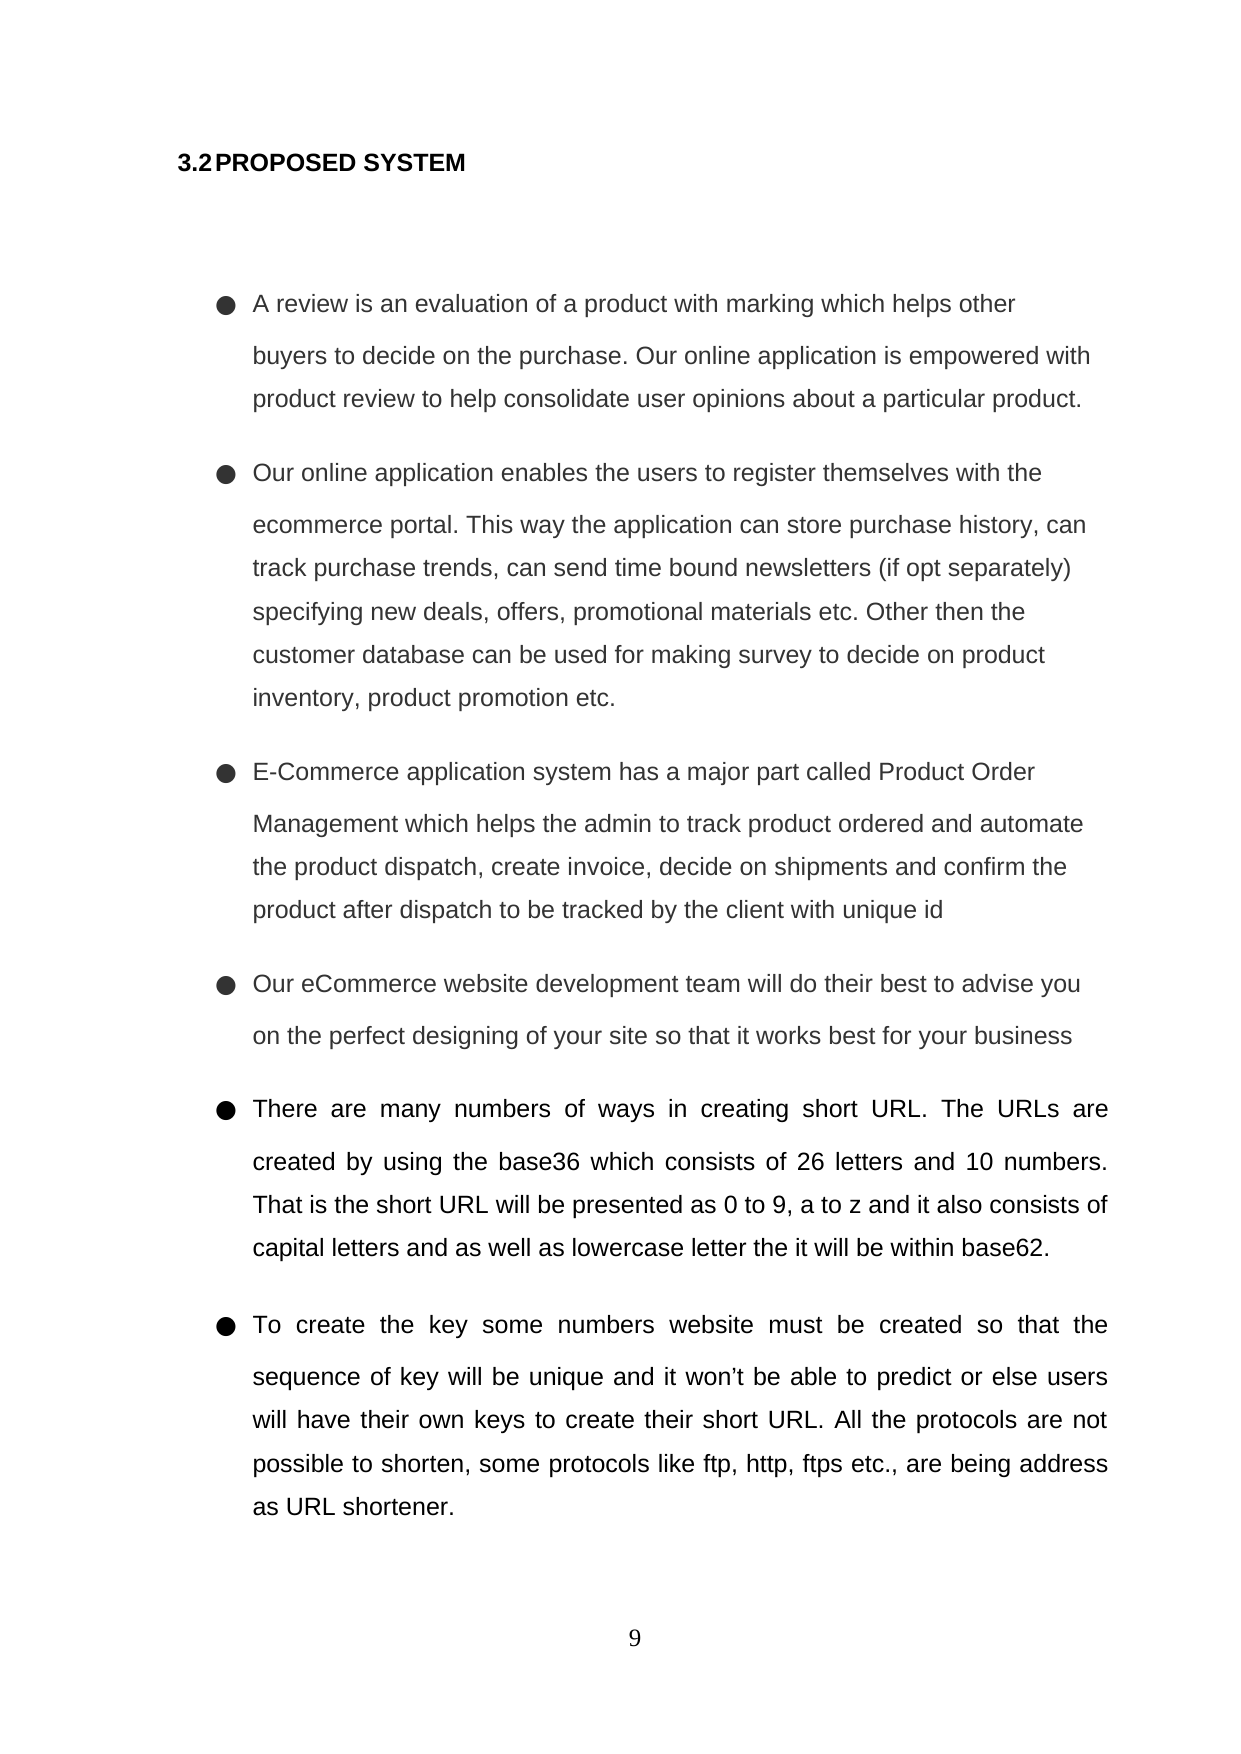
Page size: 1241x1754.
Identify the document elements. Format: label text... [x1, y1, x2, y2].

list Our online application enables the users to register themselves with the ecommerce portal. This way the application can store purchase history, can track purchase trends, can send time bound newsletters (if opt separately) specifying new deals, offers, promotional materials etc. Other then the customer database can be used for making survey to decide on product inventory, product promotion etc. [215, 444, 1092, 711]
list E-Commerce application system has a major part called Product Order Management which helps the admin to track product ordered and automate the product dispatch, create invoice, decide on shipments and confirm the product after dispatch to be tracked by the client with unique id [215, 743, 1092, 923]
subtitle There are many numbers of ways in creating short URL. The URLs are created by using the base36 which consists of 26 letters and 10 numbers. That is the short URL will be presented as 0 to 9, a to z and it also consists of capital letters and as well as lowercase letter the it will be within base62. [215, 1081, 1110, 1261]
subtitle PROPOSED SYSTEM [177, 148, 1110, 176]
list A review is an evaluation of a product with marking which helps other buyers to decide on the purchase. Our online application is empowered with product review to help consolidate user opinions about a particular product. [215, 276, 1092, 413]
subtitle To create the key some numbers website must be created so that the sequence of key will be unique and it won’t be able to predict or else users will have their own keys to create their short URL. All the protocols are not possible to shorten, some protocols like ftp, http, ftps etc., are being address as URL shortener. [215, 1297, 1110, 1520]
list Our eCommerce website development team will do their best to advise you on the perfect designing of your site so that it works best for your business [215, 955, 1092, 1049]
